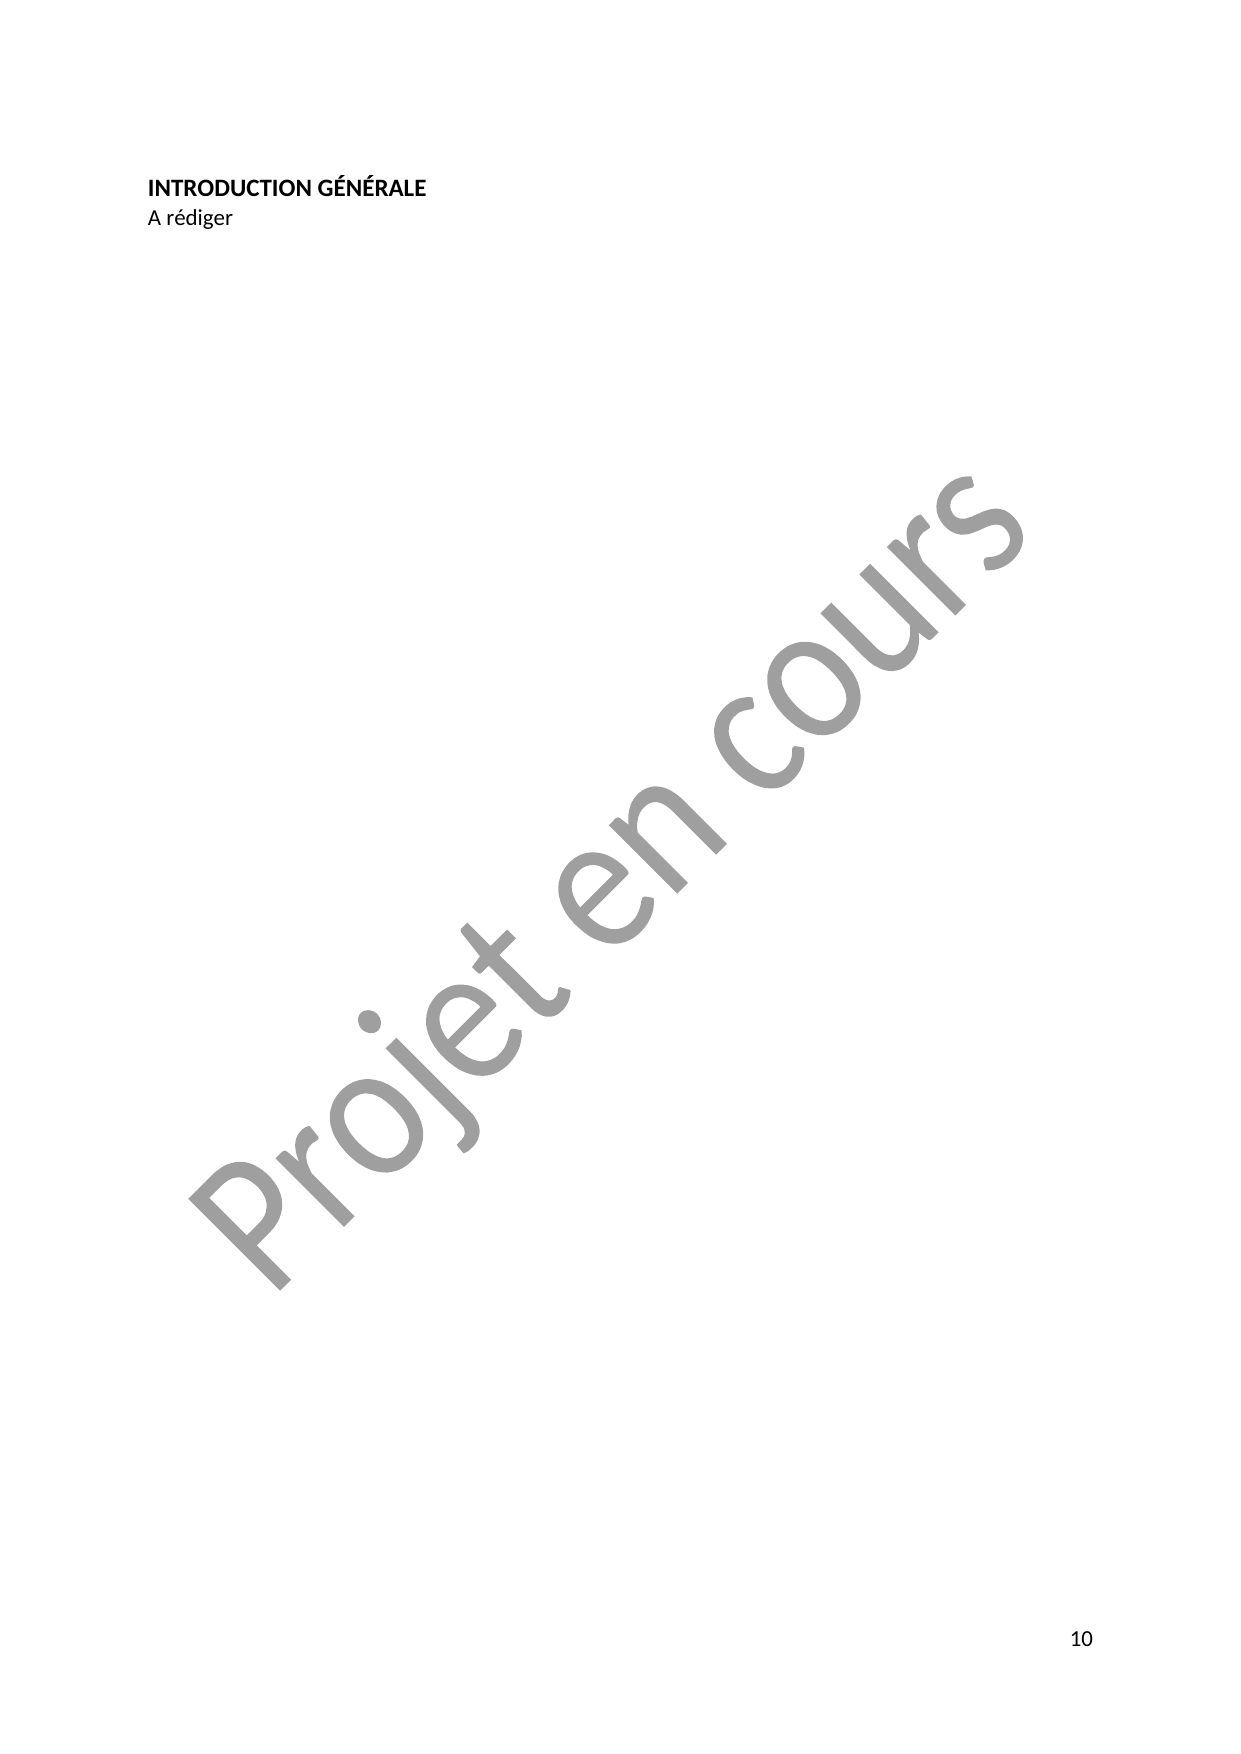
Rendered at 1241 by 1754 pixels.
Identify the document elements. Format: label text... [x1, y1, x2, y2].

subtitle Introduction générale [148, 173, 1093, 203]
text A rédiger [148, 203, 1093, 231]
